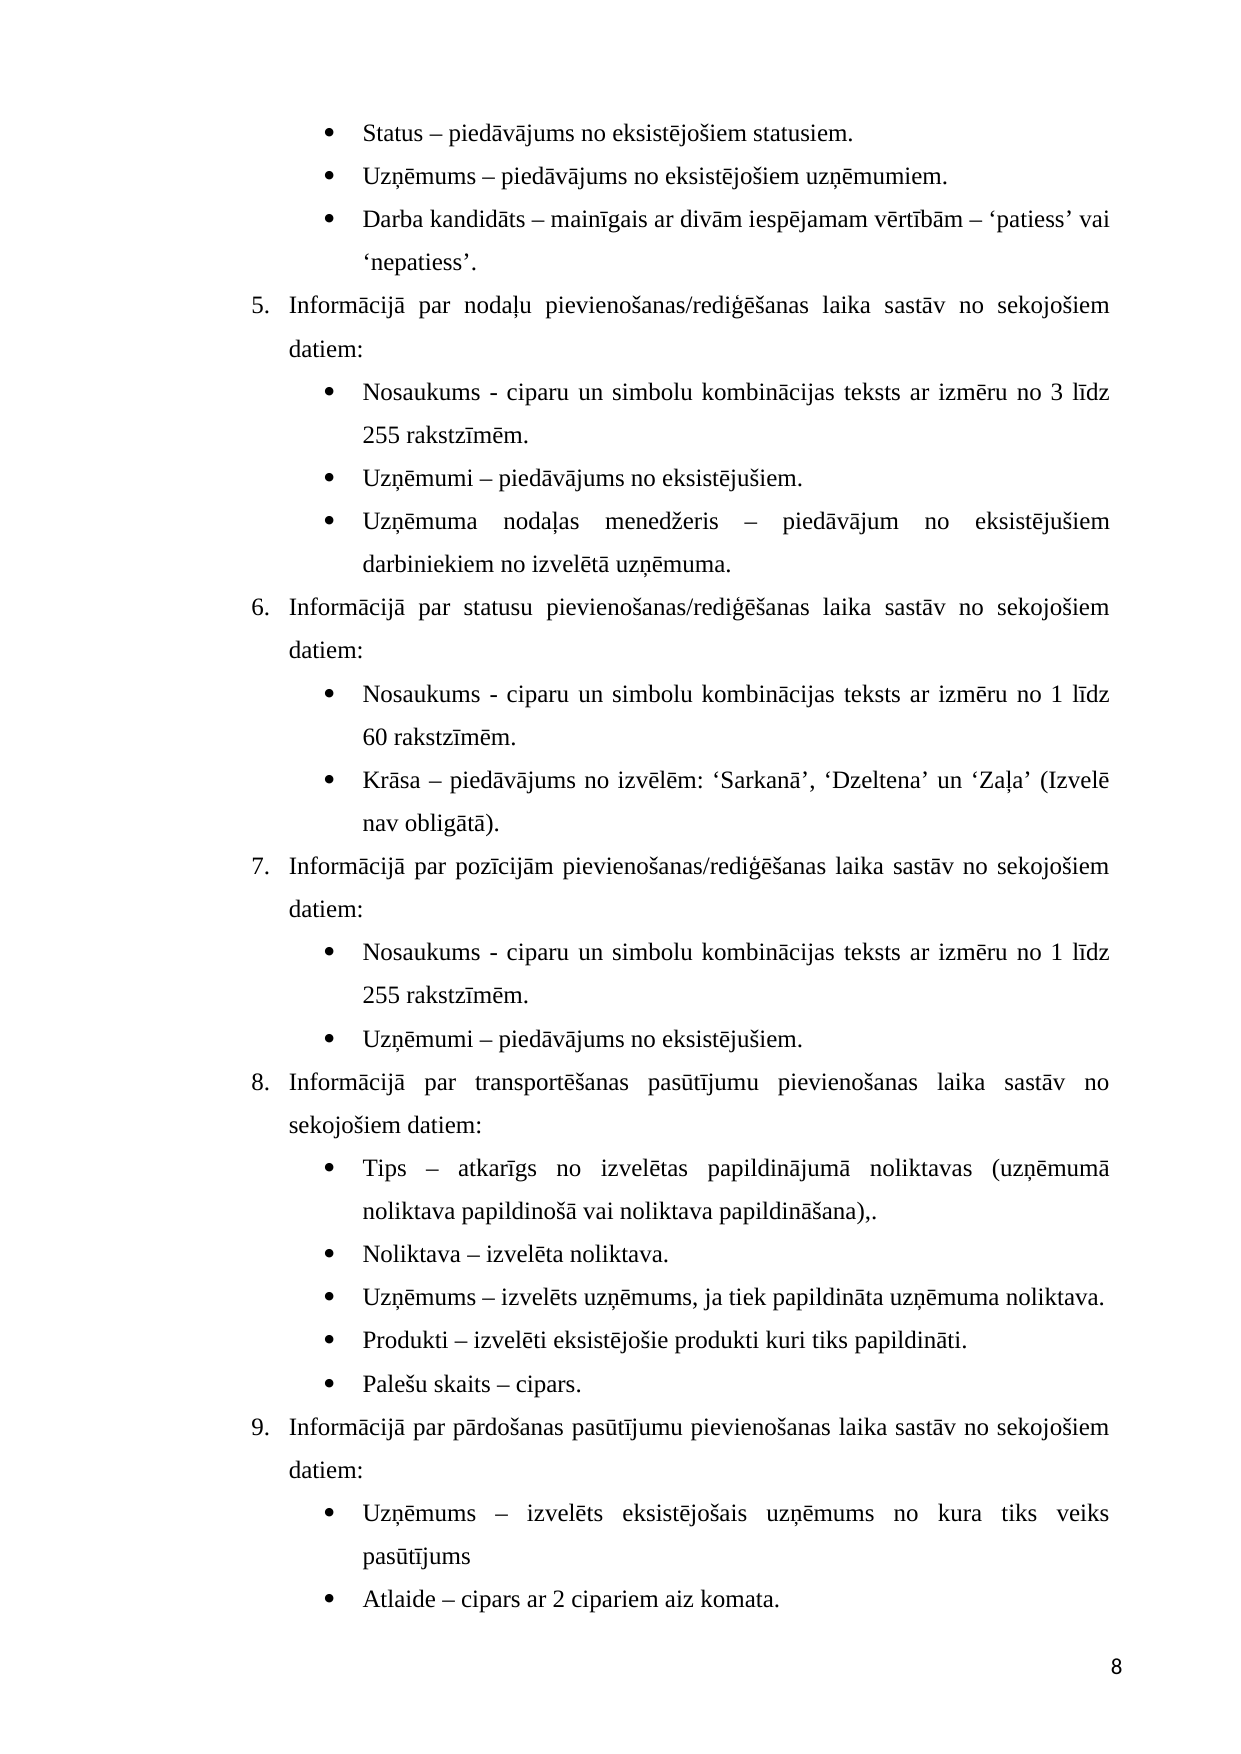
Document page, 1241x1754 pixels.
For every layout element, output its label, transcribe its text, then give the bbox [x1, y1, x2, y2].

list Uzņēmums – izvelēts uzņēmums, ja tiek papildināta uzņēmuma noliktava. [325, 1282, 1110, 1311]
list Nosaukums - ciparu un simbolu kombinācijas teksts ar izmēru no 1 līdz 255 rakstzīmēm. [325, 937, 1110, 1009]
list Informācijā par pozīcijām pievienošanas/rediģēšanas laika sastāv no sekojošiem datiem: [251, 851, 1110, 923]
list Produkti – izvelēti eksistējošie produkti kuri tiks papildināti. [325, 1326, 1110, 1354]
list Atlaide – cipars ar 2 cipariem aiz komata. [325, 1584, 1110, 1613]
list Palešu skaits – cipars. [325, 1369, 1110, 1397]
list Informācijā par pārdošanas pasūtījumu pievienošanas laika sastāv no sekojošiem datiem: [251, 1412, 1110, 1484]
list Krāsa – piedāvājums no izvēlēm: ‘Sarkanā’, ‘Dzeltena’ un ‘Zaļa’ (Izvelē nav obligātā). [325, 765, 1110, 837]
list Uzņēmumi – piedāvājums no eksistējušiem. [325, 1024, 1110, 1052]
list Darba kandidāts – mainīgais ar divām iespējamam vērtībām – ‘patiess’ vai ‘nepatiess’. [325, 204, 1110, 276]
list Uzņēmums – izvelēts eksistējošais uzņēmums no kura tiks veiks pasūtījums [325, 1498, 1110, 1570]
list Informācijā par transportēšanas pasūtījumu pievienošanas laika sastāv no sekojošiem datiem: [251, 1067, 1110, 1139]
list Nosaukums - ciparu un simbolu kombinācijas teksts ar izmēru no 1 līdz 60 rakstzīmēm. [325, 679, 1110, 751]
list Uzņēmuma nodaļas menedžeris – piedāvājum no eksistējušiem darbiniekiem no izvelētā uzņēmuma. [325, 506, 1110, 578]
list Noliktava – izvelēta noliktava. [325, 1239, 1110, 1268]
list Uzņēmums – piedāvājums no eksistējošiem uzņēmumiem. [325, 161, 1110, 190]
list Informācijā par nodaļu pievienošanas/rediģēšanas laika sastāv no sekojošiem datiem: [251, 291, 1110, 362]
list Nosaukums - ciparu un simbolu kombinācijas teksts ar izmēru no 3 līdz 255 rakstzīmēm. [325, 377, 1110, 449]
list Status – piedāvājums no eksistējošiem statusiem. [325, 118, 1110, 147]
list Uzņēmumi – piedāvājums no eksistējušiem. [325, 463, 1110, 492]
list Informācijā par statusu pievienošanas/rediģēšanas laika sastāv no sekojošiem datiem: [251, 592, 1110, 664]
list Tips – atkarīgs no izvelētas papildinājumā noliktavas (uzņēmumā noliktava papildinošā vai noliktava papildināšana),. [325, 1153, 1110, 1225]
